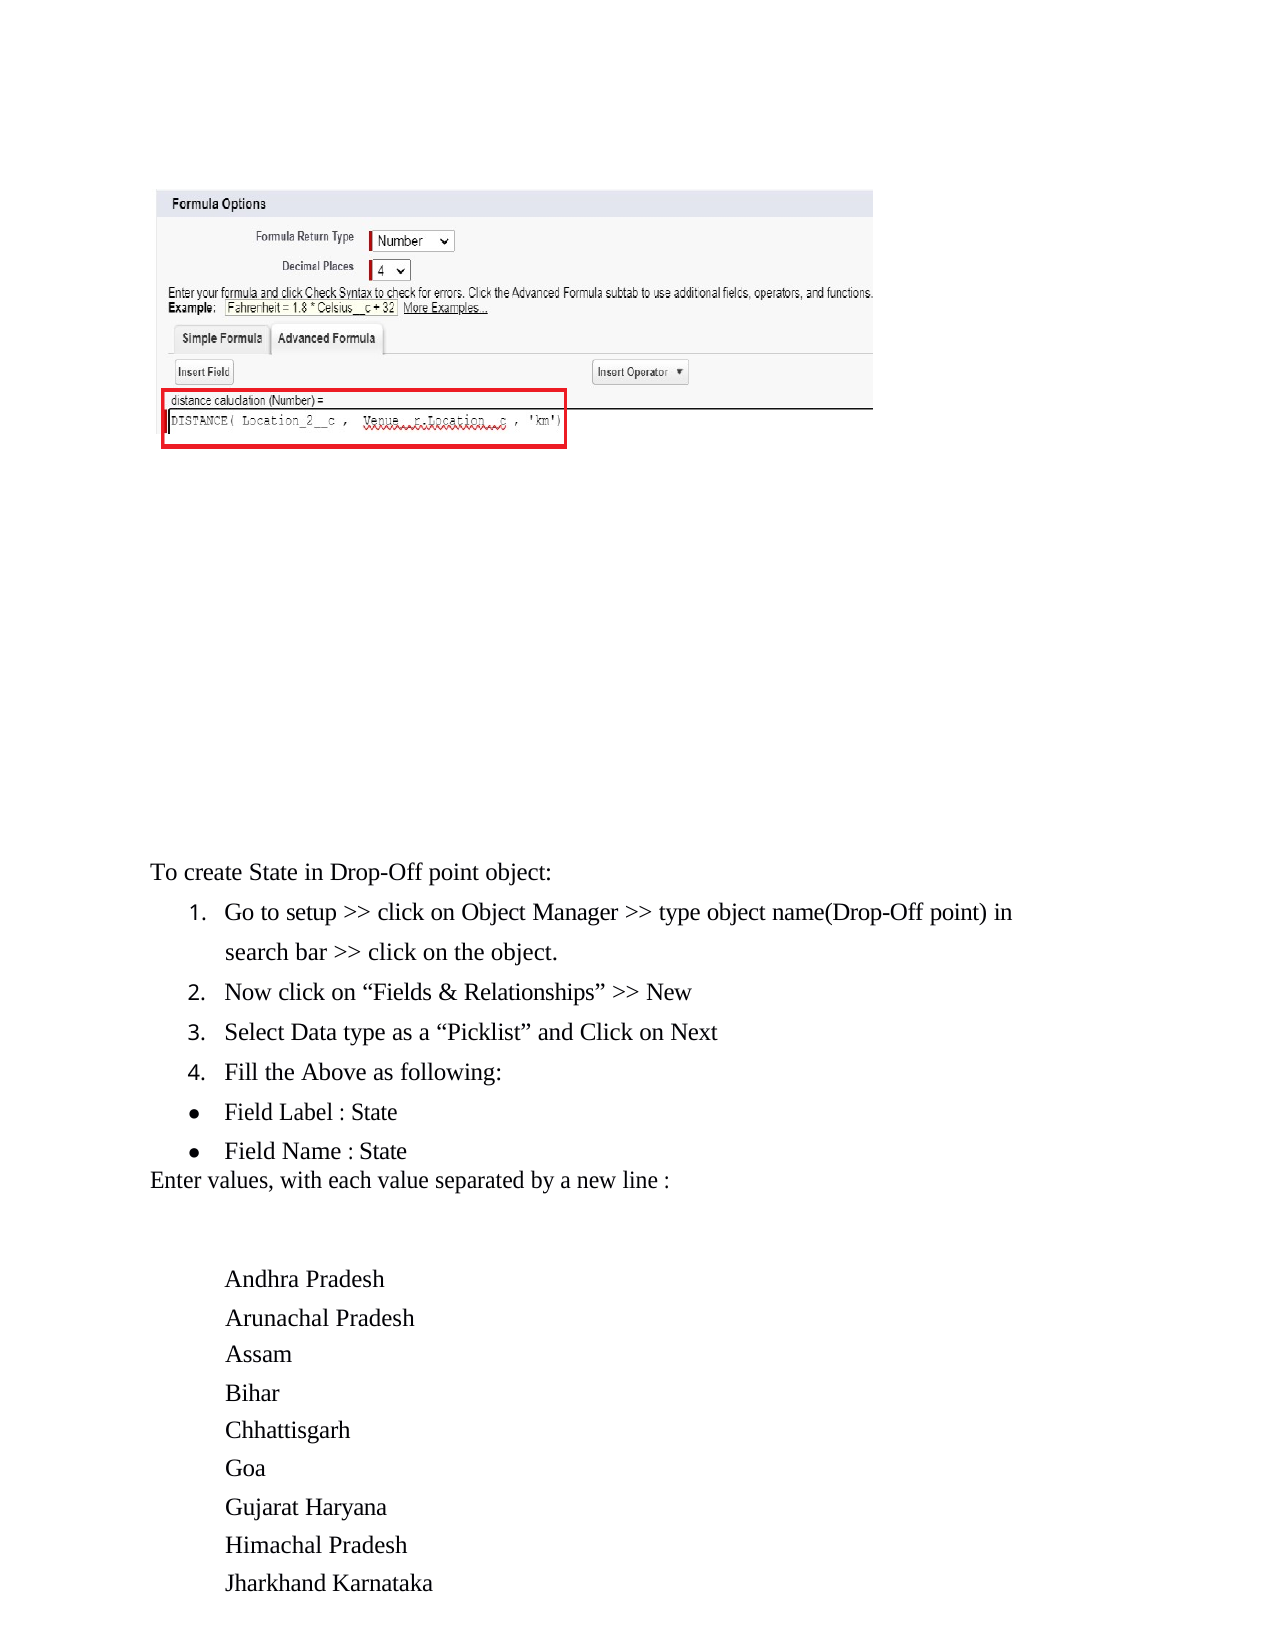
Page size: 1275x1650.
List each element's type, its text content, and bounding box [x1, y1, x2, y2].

text Bihar Chhattisgarh Goa [225, 1378, 393, 1482]
text Arunachal Pradesh Assam [225, 1303, 445, 1368]
picture [150, 187, 993, 791]
list Go to setup >> click on Object Manager >> type object name(Drop-Off point) in search bar >> click on the object. [188, 897, 1076, 966]
list Field Label : State [187, 1097, 1237, 1126]
list Fill the Above as following: [187, 1057, 1237, 1087]
list Select Data type as a “Picklist” and Click on Next [187, 1017, 1237, 1047]
list Now click on “Fields & Relationships” >> New [187, 977, 1237, 1007]
list Field Name : State [187, 1136, 1237, 1165]
text Andhra Pradesh [150, 1264, 807, 1293]
text Himachal Pradesh Jharkhand Karnataka [225, 1530, 445, 1597]
text Enter values, with each value separated by a new line : [150, 1165, 1237, 1194]
text To create State in Drop-Off point object: [150, 857, 1237, 886]
text Gujarat Haryana [225, 1492, 393, 1521]
